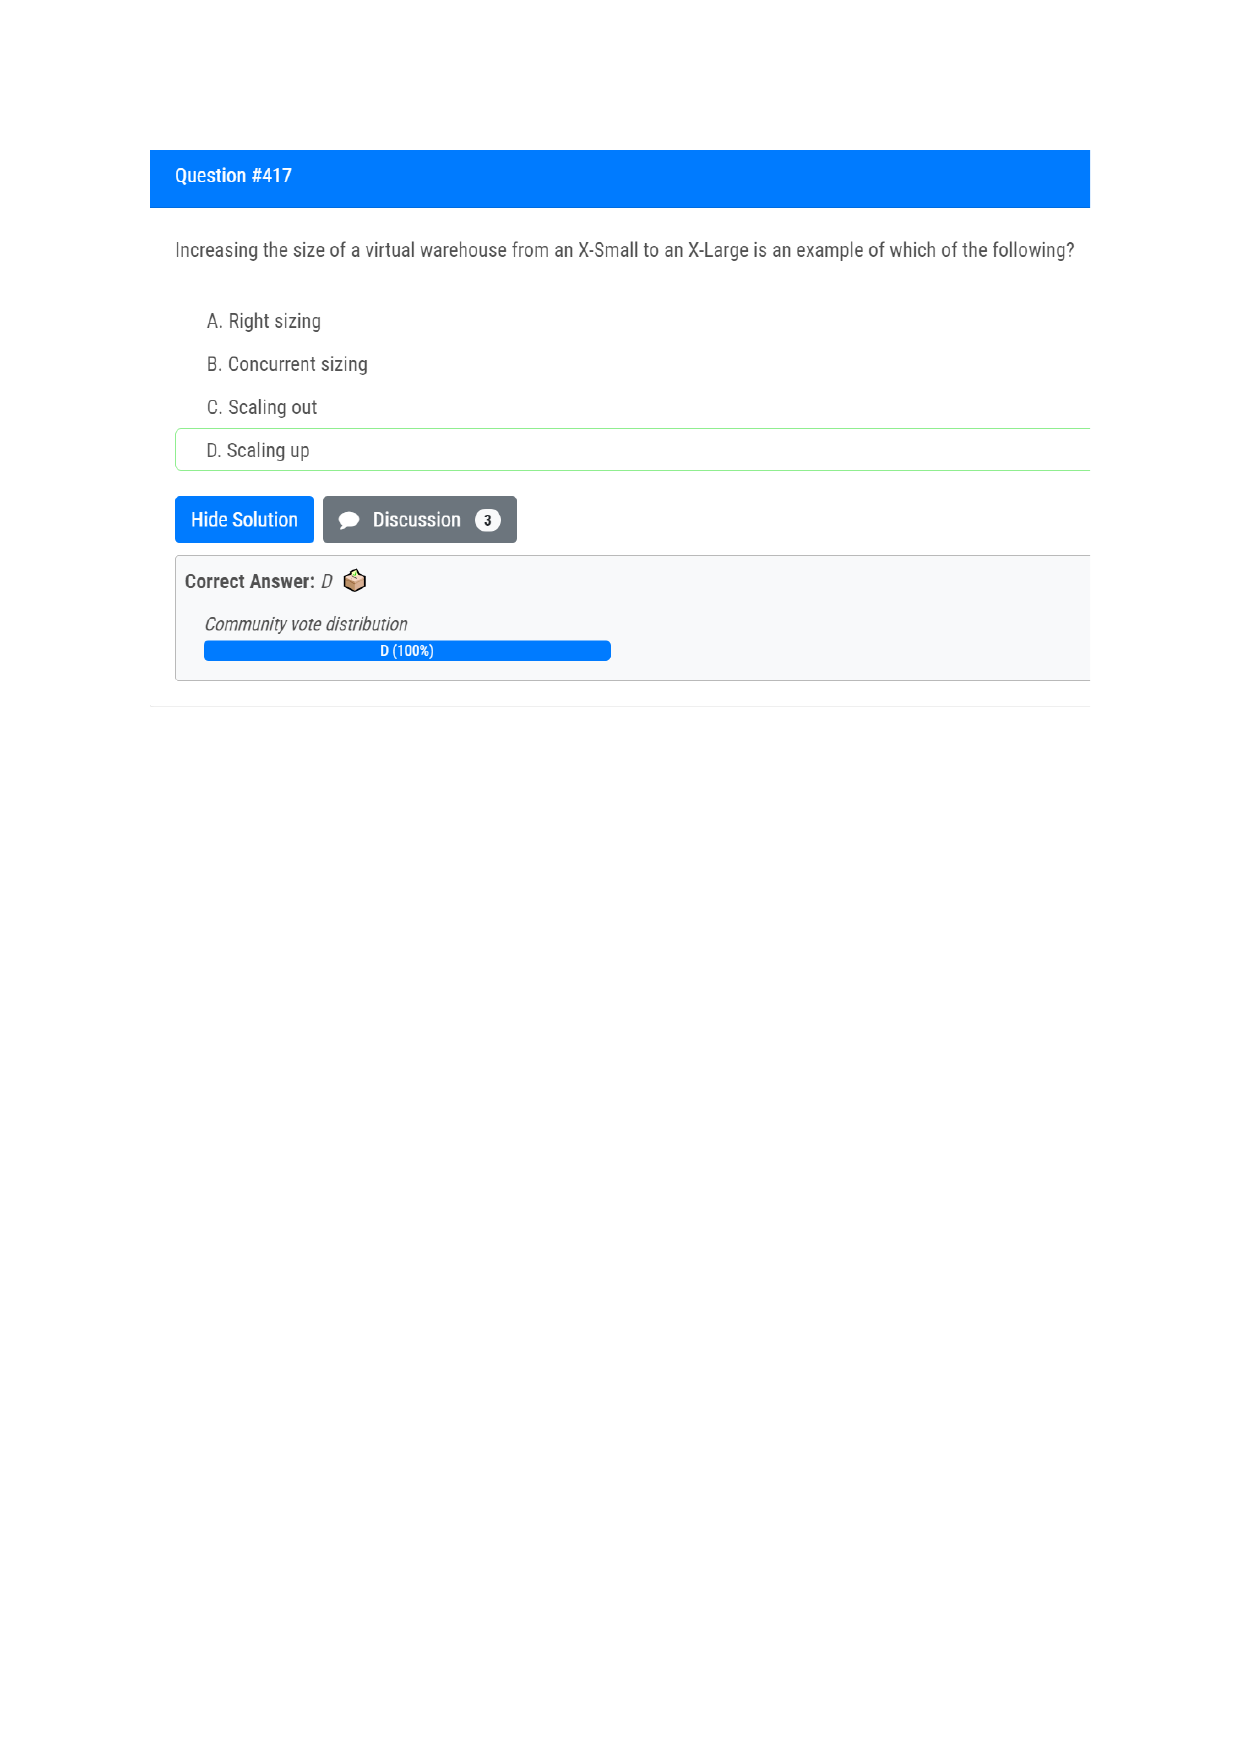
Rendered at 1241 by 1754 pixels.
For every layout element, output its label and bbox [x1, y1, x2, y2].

picture [150, 150, 1091, 723]
